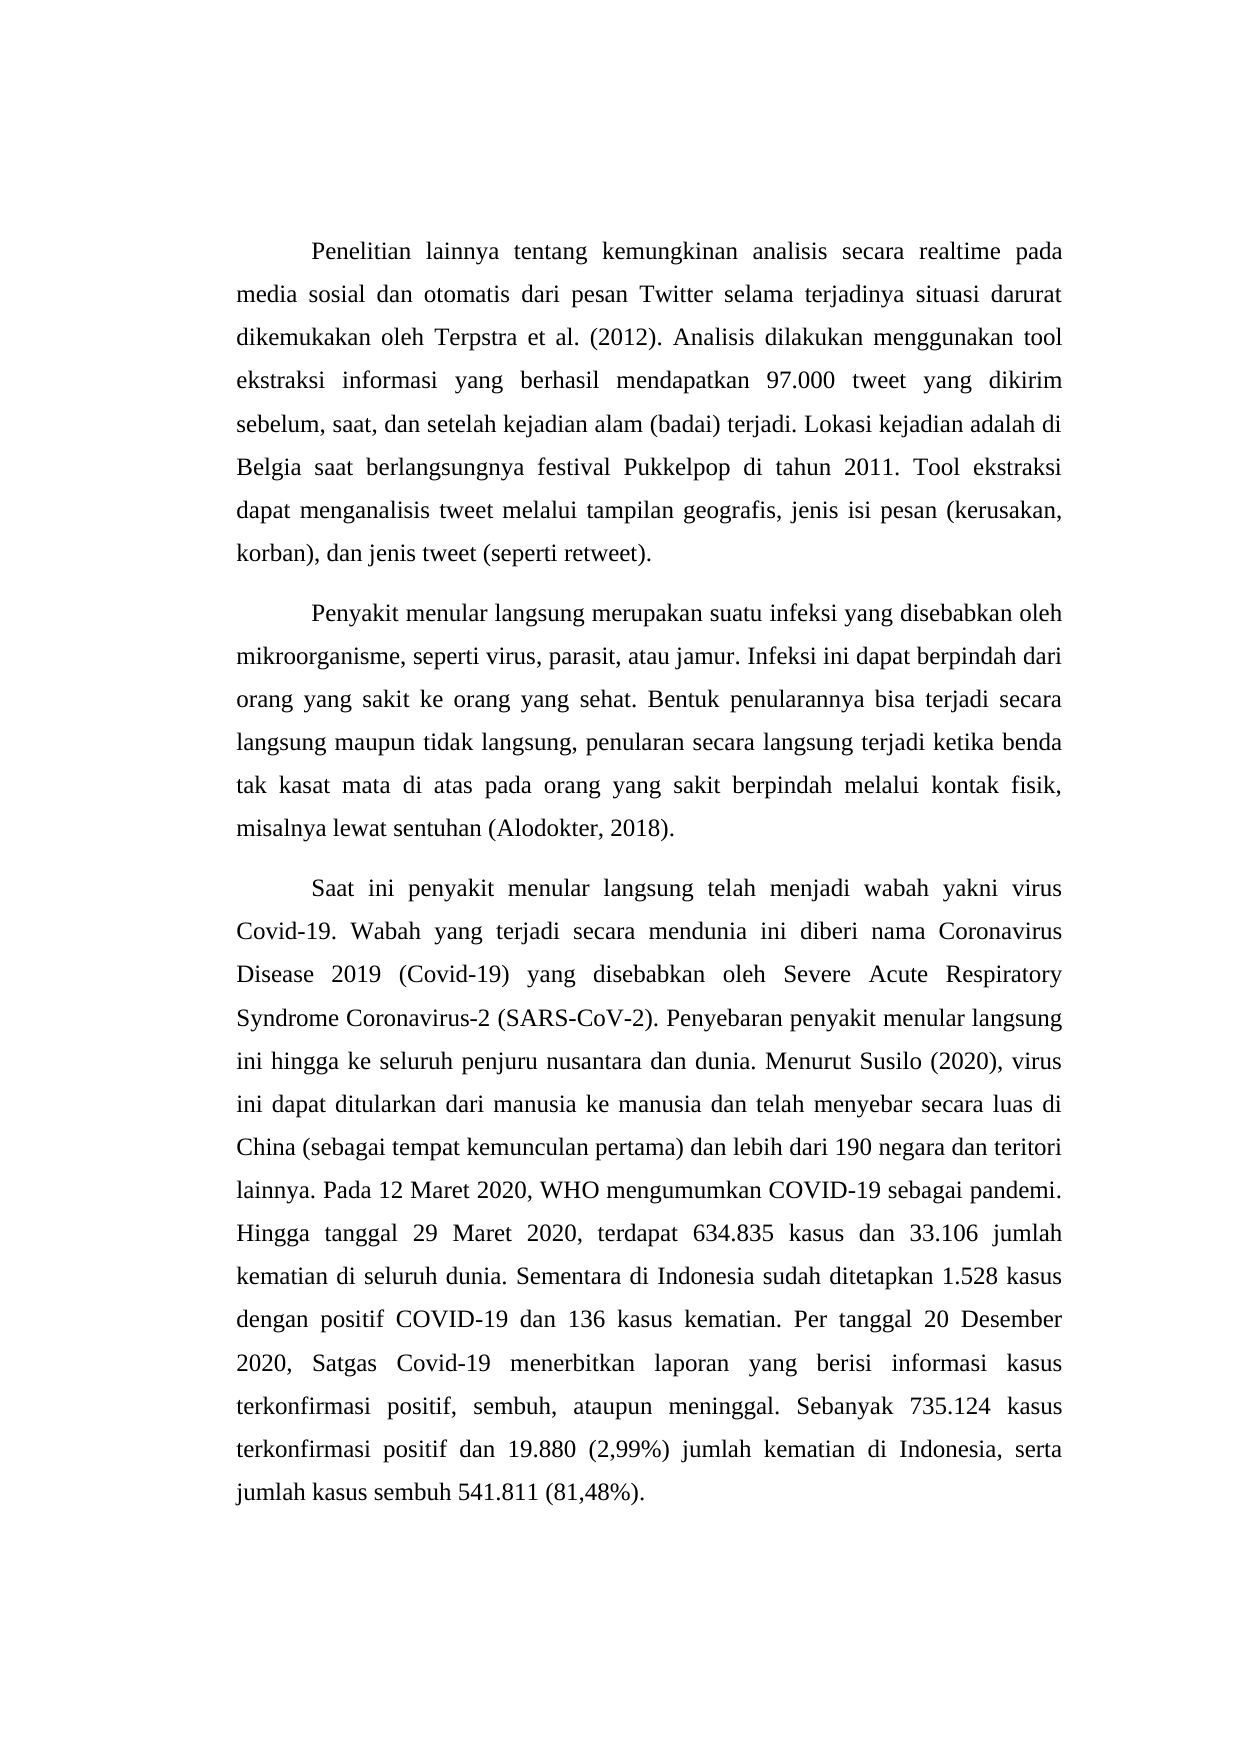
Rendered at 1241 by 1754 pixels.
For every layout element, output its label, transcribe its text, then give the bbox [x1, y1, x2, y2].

text Penyakit menular langsung merupakan suatu infeksi yang disebabkan oleh mikroorganisme, seperti virus, parasit, atau jamur. Infeksi ini dapat berpindah dari orang yang sakit ke orang yang sehat. Bentuk penularannya bisa terjadi secara langsung maupun tidak langsung, penularan secara langsung terjadi ketika benda tak kasat mata di atas pada orang yang sakit berpindah melalui kontak fisik, misalnya lewat sentuhan (Alodokter, 2018). [236, 598, 1063, 842]
text Saat ini penyakit menular langsung telah menjadi wabah yakni virus Covid-19. Wabah yang terjadi secara mendunia ini diberi nama Coronavirus Disease 2019 (Covid-19) yang disebabkan oleh Severe Acute Respiratory Syndrome Coronavirus-2 (SARS-CoV-2). Penyebaran penyakit menular langsung ini hingga ke seluruh penjuru nusantara dan dunia. Menurut Susilo (2020), virus ini dapat ditularkan dari manusia ke manusia dan telah menyebar secara luas di China (sebagai tempat kemunculan pertama) dan lebih dari 190 negara dan teritori lainnya. Pada 12 Maret 2020, WHO mengumumkan COVID-19 sebagai pandemi. Hingga tanggal 29 Maret 2020, terdapat 634.835 kasus dan 33.106 jumlah kematian di seluruh dunia. Sementara di Indonesia sudah ditetapkan 1.528 kasus dengan positif COVID-19 dan 136 kasus kematian. Per tanggal 20 Desember 2020, Satgas Covid-19 menerbitkan laporan yang berisi informasi kasus terkonfirmasi positif, sembuh, ataupun meninggal. Sebanyak 735.124 kasus terkonfirmasi positif dan 19.880 (2,99%) jumlah kematian di Indonesia, serta jumlah kasus sembuh 541.811 (81,48%). [236, 873, 1063, 1506]
text Penelitian lainnya tentang kemungkinan analisis secara realtime pada media sosial dan otomatis dari pesan Twitter selama terjadinya situasi darurat dikemukakan oleh Terpstra et al. (2012). Analisis dilakukan menggunakan tool ekstraksi informasi yang berhasil mendapatkan 97.000 tweet yang dikirim sebelum, saat, dan setelah kejadian alam (badai) terjadi. Lokasi kejadian adalah di Belgia saat berlangsungnya festival Pukkelpop di tahun 2011. Tool ekstraksi dapat menganalisis tweet melalui tampilan geografis, jenis isi pesan (kerusakan, korban), dan jenis tweet (seperti retweet). [236, 236, 1063, 567]
